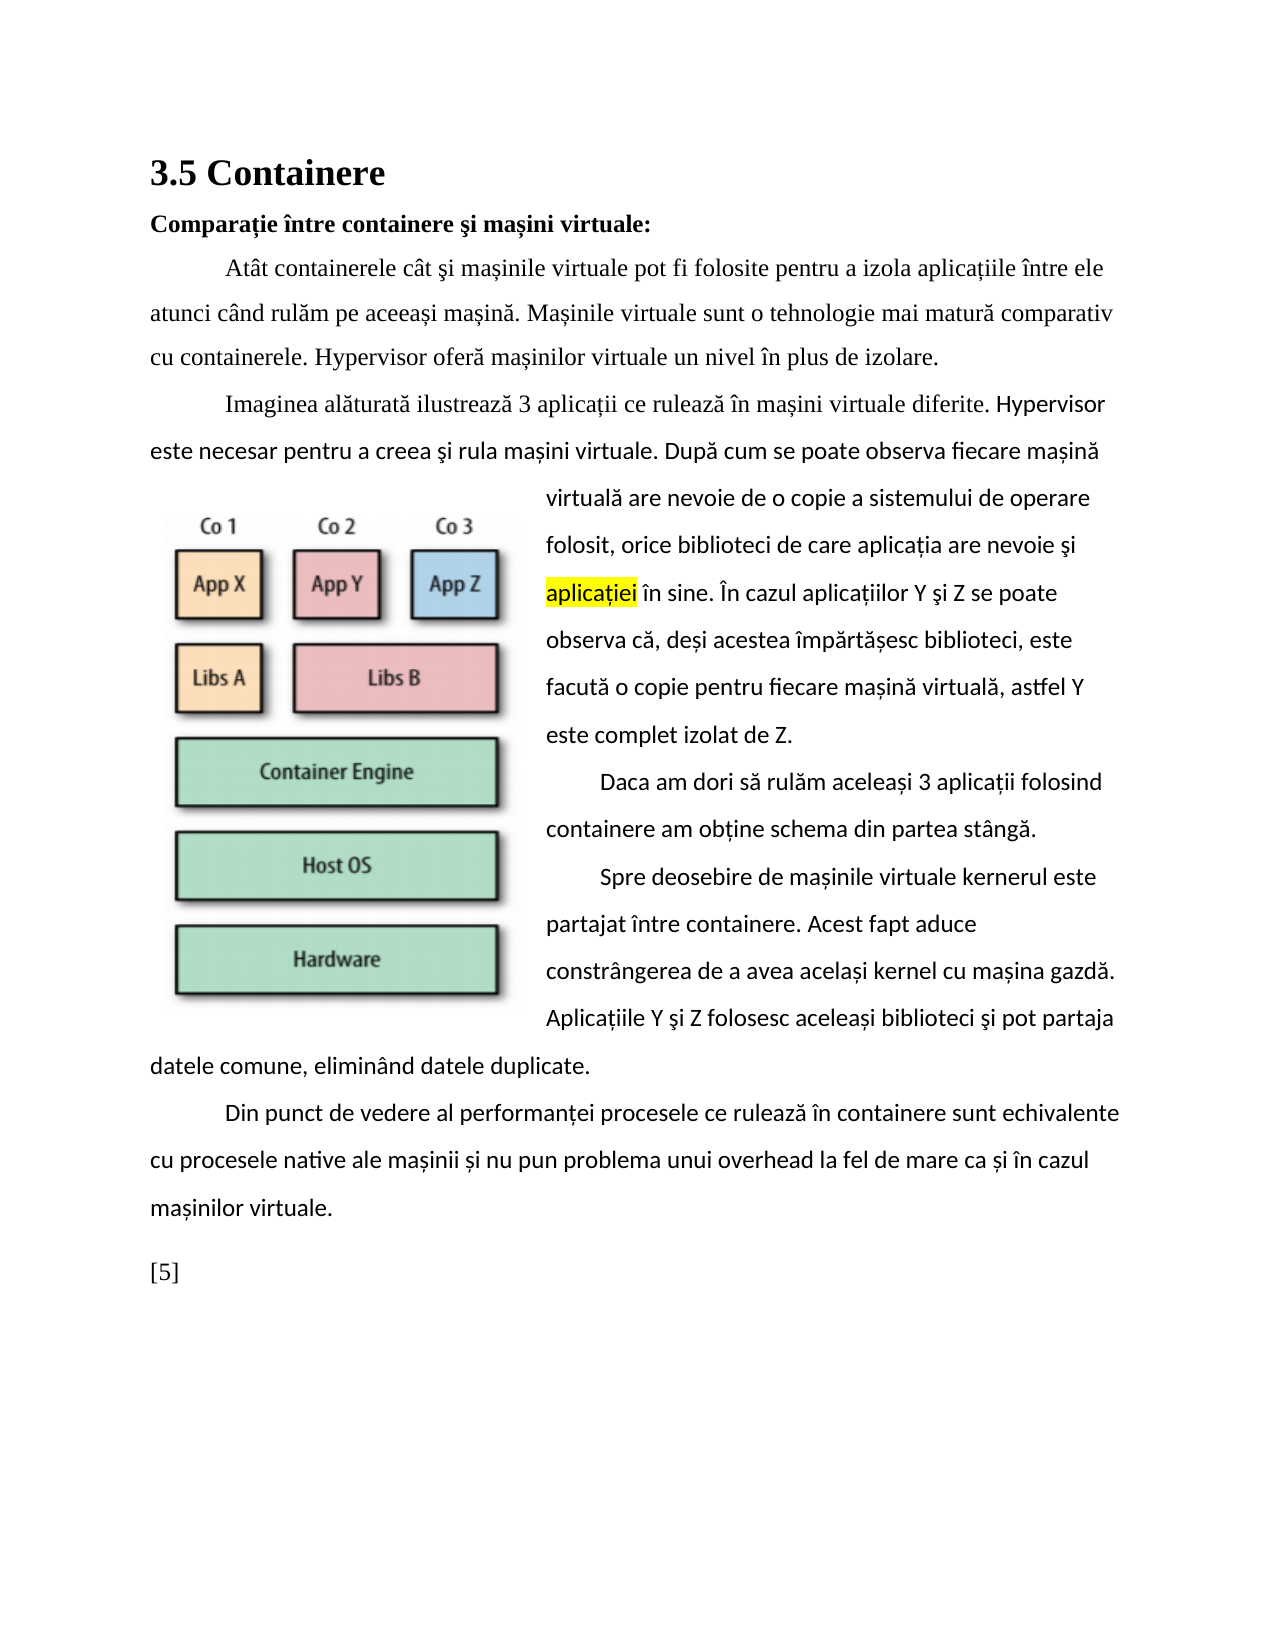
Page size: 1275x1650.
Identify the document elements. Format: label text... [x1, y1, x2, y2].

picture [150, 508, 527, 1009]
text 3.5 Containere Comparație între containere şi mașini virtuale: Atât containerele cât şi mașinile virtuale pot fi folosite pentru a izola aplicațiile între ele atunci când rulăm pe aceeași mașină. Mașinile virtuale sunt o tehnologie mai matură comparativ cu containerele. Hypervisor oferă mașinilor virtuale un nivel în plus de izolare. Imaginea alăturată ilustrează 3 aplicații ce rulează în mașini virtuale diferite. Hypervisor este necesar pentru a creea şi rula mașini virtuale. După cum se poate observa fiecare mașină virtuală are nevoie de o copie a sistemului de operare folosit, orice biblioteci de care aplicația are nevoie şi aplicației în sine. În cazul aplicațiilor Y şi Z se poate observa că, deși acestea împărtășesc biblioteci, este facută o copie pentru fiecare mașină virtuală, astfel Y este complet izolat de Z. Daca am dori să rulăm aceleași 3 aplicații folosind containere am obține schema din partea stângă. Spre deosebire de mașinile virtuale kernerul este partajat între containere. Acest fapt aduce constrângerea de a avea același kernel cu mașina gazdă. Aplicațiile Y şi Z folosesc aceleași biblioteci şi pot partaja datele comune, eliminând datele duplicate. Din punct de vedere al performanței procesele ce rulează în containere sunt echivalente cu procesele native ale mașinii și nu pun problema unui overhead la fel de mare ca și în cazul mașinilor virtuale. [150, 150, 1125, 1222]
text [5] [150, 1257, 1125, 1286]
